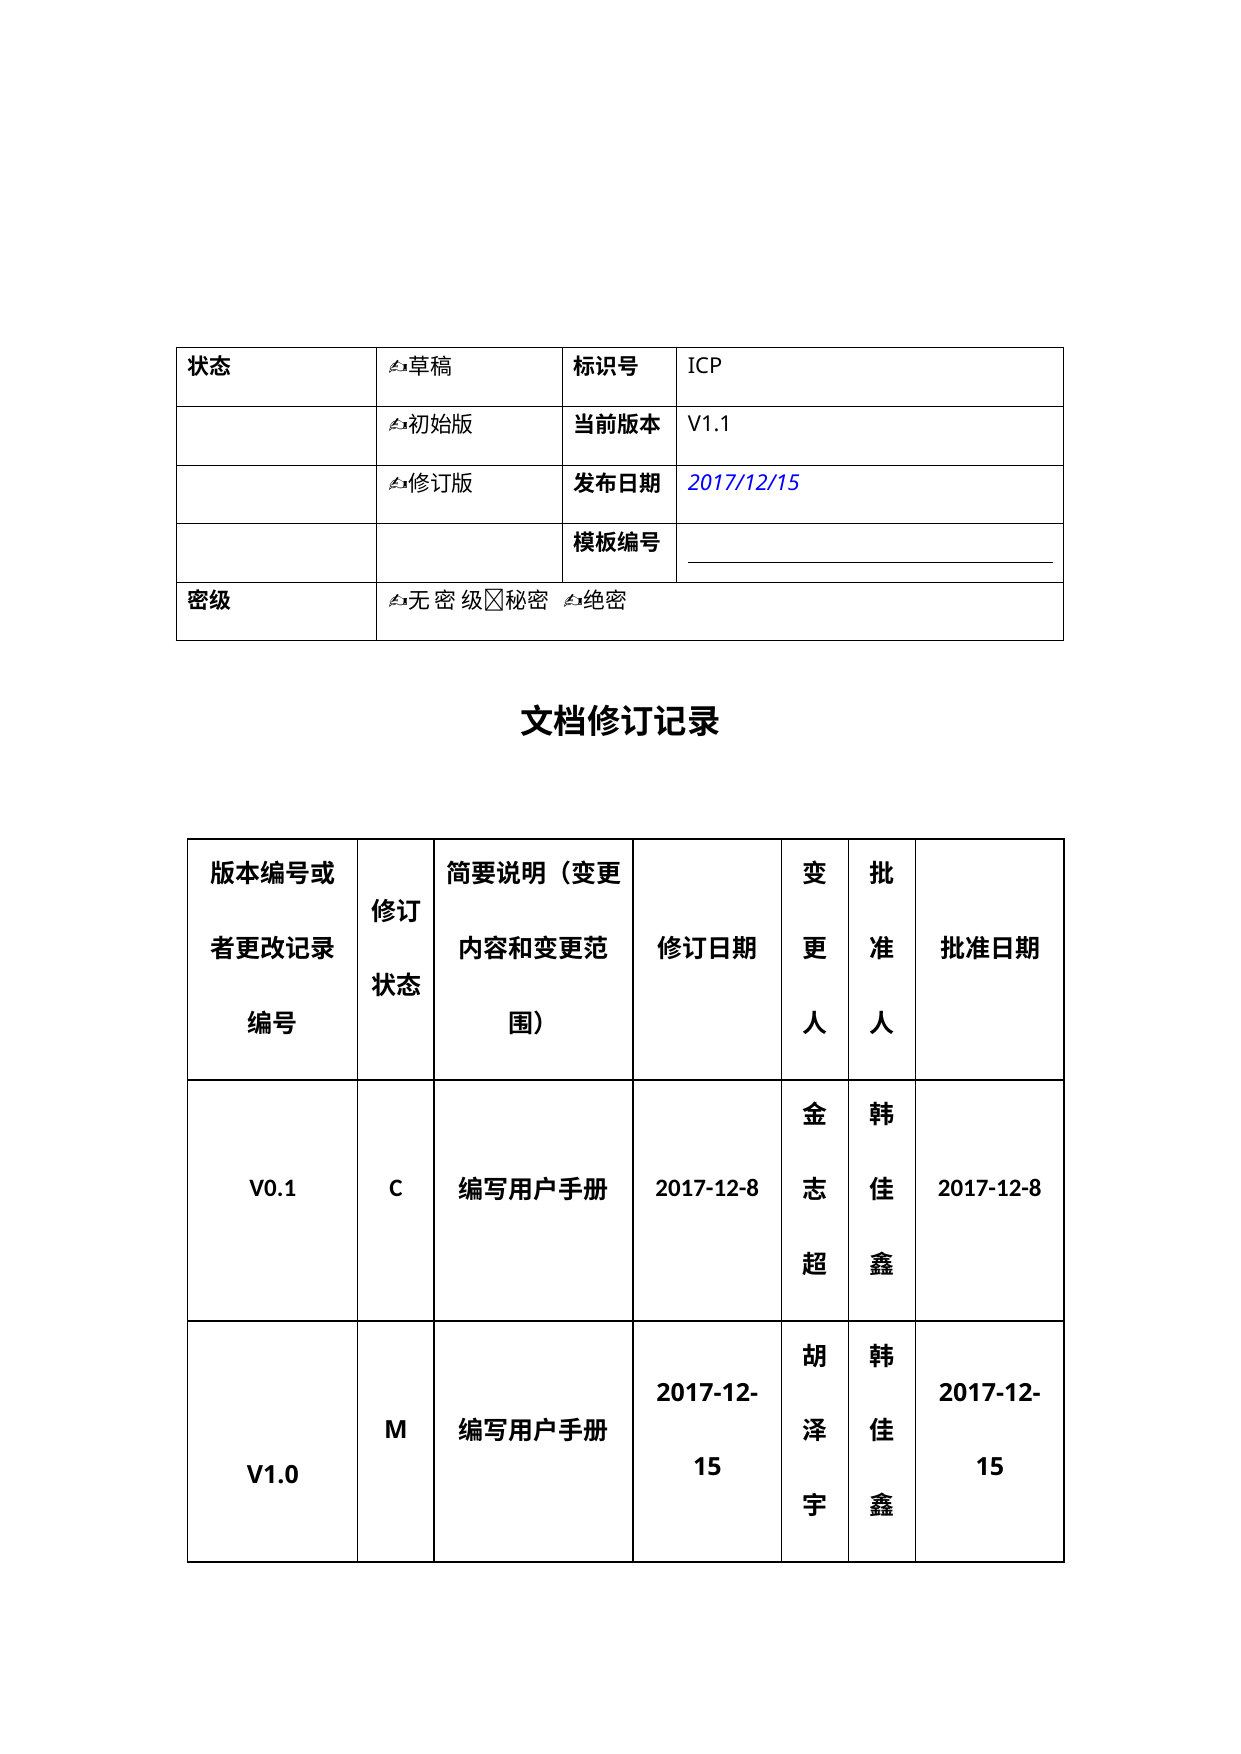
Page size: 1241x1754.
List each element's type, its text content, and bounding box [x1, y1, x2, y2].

table_header 版本编号或者更改记录编号 [188, 840, 357, 1079]
table_cell [916, 1081, 1063, 1320]
table_header 简要说明（变更内容和变更范围） [435, 840, 632, 1079]
table_cell 模板编号 [563, 524, 676, 582]
table_cell 韩佳鑫 [849, 1322, 915, 1561]
table_cell 初始版 [377, 407, 562, 464]
table_header 批准人 [849, 840, 915, 1079]
table_header 状态 [177, 348, 376, 406]
table_cell C [358, 1081, 433, 1320]
table_cell [634, 1322, 781, 1561]
table_cell 密级 [177, 583, 376, 640]
table_cell [177, 466, 376, 523]
table_cell [377, 524, 562, 582]
table_cell 发布日期 [563, 466, 676, 523]
table_cell 编写用户手册 [435, 1322, 632, 1561]
table_cell 金志超 [782, 1081, 848, 1320]
table_cell [677, 524, 1063, 582]
table_cell V0.1 [188, 1081, 357, 1320]
table_header 变更人 [782, 840, 848, 1079]
table_cell [916, 1322, 1063, 1561]
table_cell M [358, 1322, 433, 1561]
table_header 修订状态 [358, 840, 433, 1079]
table_cell 无 密 级秘密 绝密 [377, 583, 1063, 640]
table_cell 韩佳鑫 [849, 1081, 915, 1320]
text 文档修订记录 [187, 686, 1053, 751]
table_cell [177, 407, 376, 464]
table_header 批准日期 [916, 840, 1063, 1079]
table_cell [634, 1081, 781, 1320]
table_cell 修订版 [377, 466, 562, 523]
table_header 修订日期 [634, 840, 781, 1079]
table_cell [177, 524, 376, 582]
table_cell [677, 466, 1063, 523]
table_header 标识号 [563, 348, 676, 406]
table_cell 编写用户手册 [435, 1081, 632, 1320]
table_cell V1.1 [677, 407, 1063, 464]
table_cell 胡泽宇 [782, 1322, 848, 1561]
table_header 草稿 [377, 348, 562, 406]
table_cell V1.0 [188, 1322, 357, 1561]
table_cell 当前版本 [563, 407, 676, 464]
table_header ICP [677, 348, 1063, 406]
